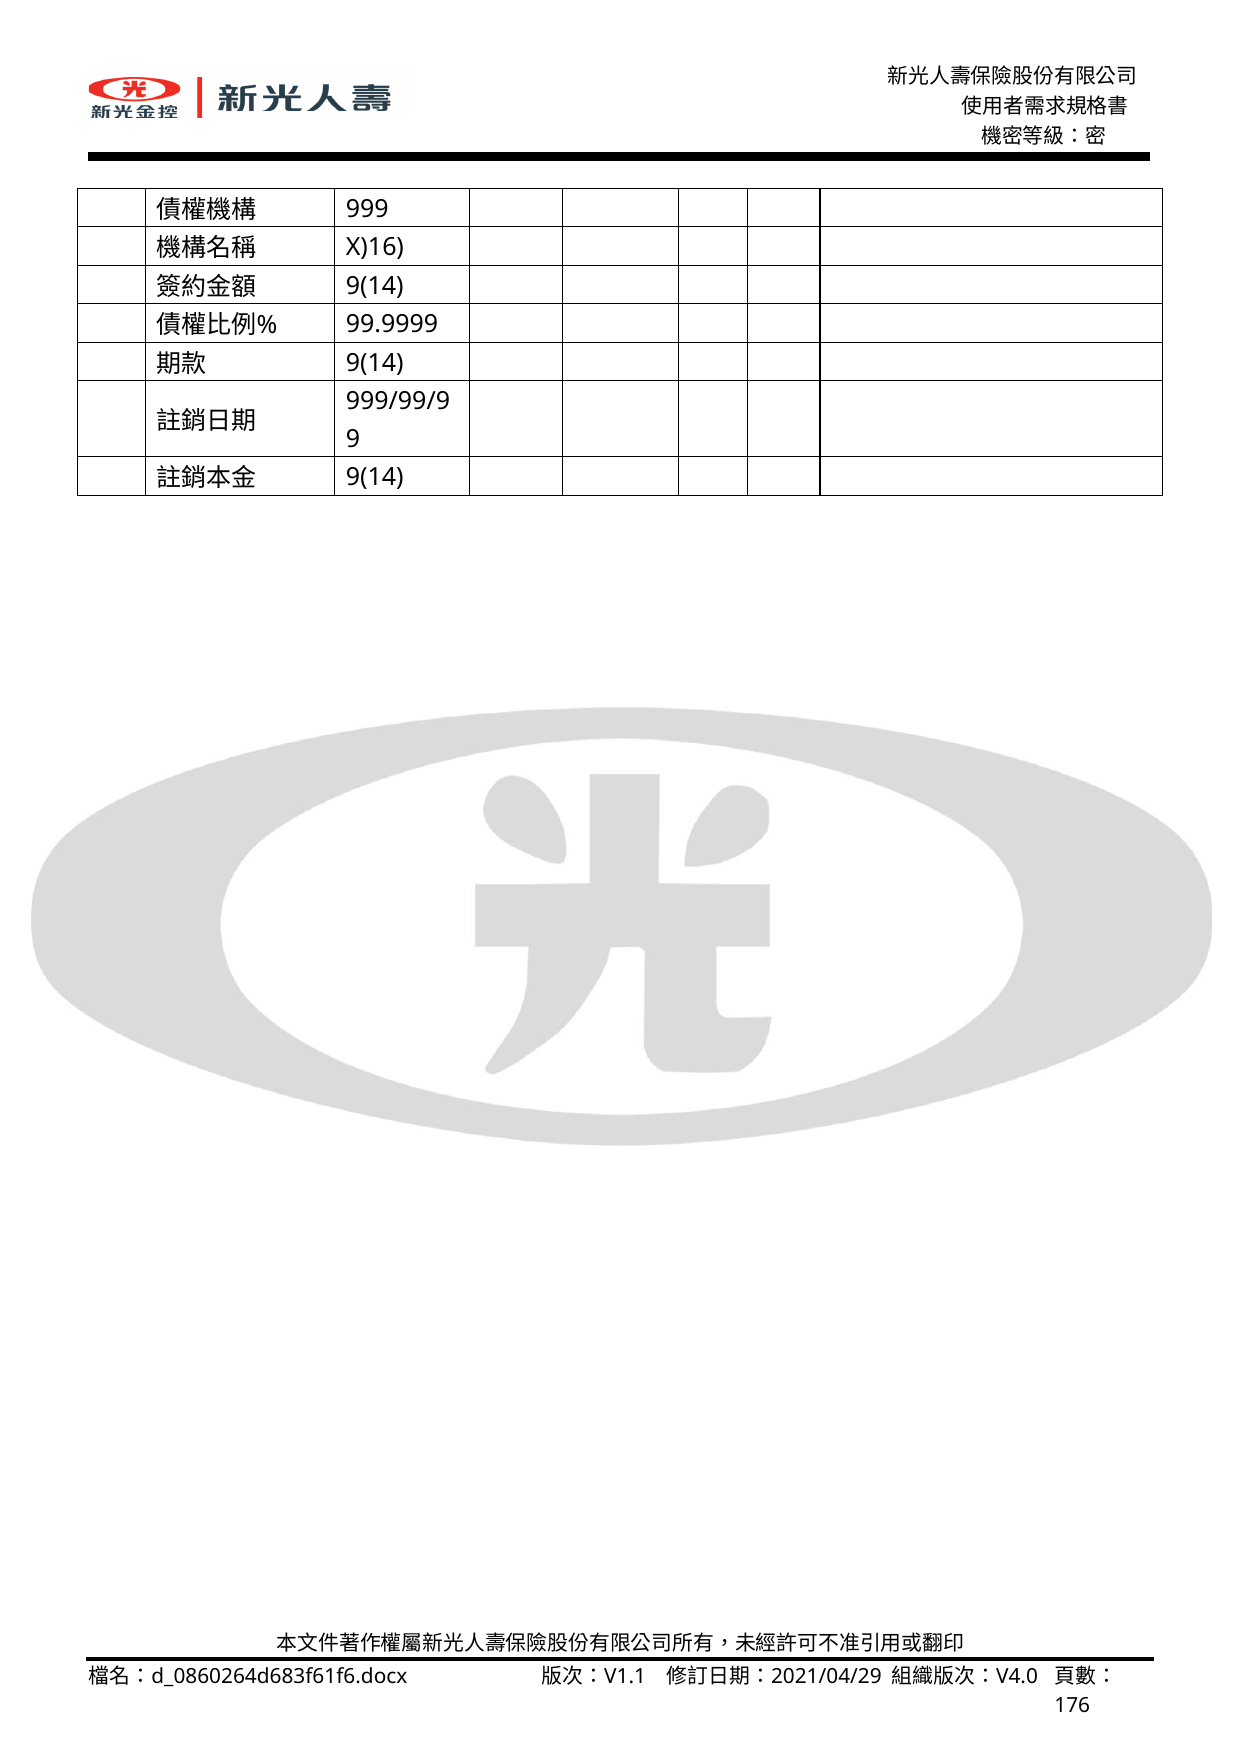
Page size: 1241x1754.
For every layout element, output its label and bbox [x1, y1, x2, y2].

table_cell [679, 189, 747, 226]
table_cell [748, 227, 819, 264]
picture [88, 61, 414, 118]
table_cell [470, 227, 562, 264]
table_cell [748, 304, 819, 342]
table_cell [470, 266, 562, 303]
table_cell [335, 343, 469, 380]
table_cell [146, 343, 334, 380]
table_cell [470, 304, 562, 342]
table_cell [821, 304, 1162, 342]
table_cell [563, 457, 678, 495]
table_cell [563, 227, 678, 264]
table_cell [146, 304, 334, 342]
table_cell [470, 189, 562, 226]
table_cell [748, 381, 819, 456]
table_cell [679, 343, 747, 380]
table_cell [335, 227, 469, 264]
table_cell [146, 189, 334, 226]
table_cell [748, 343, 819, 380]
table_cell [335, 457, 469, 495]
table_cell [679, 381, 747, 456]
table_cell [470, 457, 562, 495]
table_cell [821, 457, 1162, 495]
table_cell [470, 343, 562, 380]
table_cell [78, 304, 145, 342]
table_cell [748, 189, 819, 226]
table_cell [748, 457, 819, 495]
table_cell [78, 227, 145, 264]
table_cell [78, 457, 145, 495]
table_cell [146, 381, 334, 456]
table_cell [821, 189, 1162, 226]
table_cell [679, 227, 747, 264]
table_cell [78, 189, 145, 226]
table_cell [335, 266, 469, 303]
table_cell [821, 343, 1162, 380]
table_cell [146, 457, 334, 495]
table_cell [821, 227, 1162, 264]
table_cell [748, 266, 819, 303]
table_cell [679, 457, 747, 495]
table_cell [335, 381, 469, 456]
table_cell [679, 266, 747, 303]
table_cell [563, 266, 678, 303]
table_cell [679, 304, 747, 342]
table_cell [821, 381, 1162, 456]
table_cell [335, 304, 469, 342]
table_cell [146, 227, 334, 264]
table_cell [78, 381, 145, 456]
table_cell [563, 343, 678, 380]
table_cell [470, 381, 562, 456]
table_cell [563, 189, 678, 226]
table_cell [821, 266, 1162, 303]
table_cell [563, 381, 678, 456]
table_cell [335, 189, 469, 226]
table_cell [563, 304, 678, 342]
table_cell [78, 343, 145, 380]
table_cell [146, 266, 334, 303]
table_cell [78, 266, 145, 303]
picture [25, 699, 1215, 1152]
